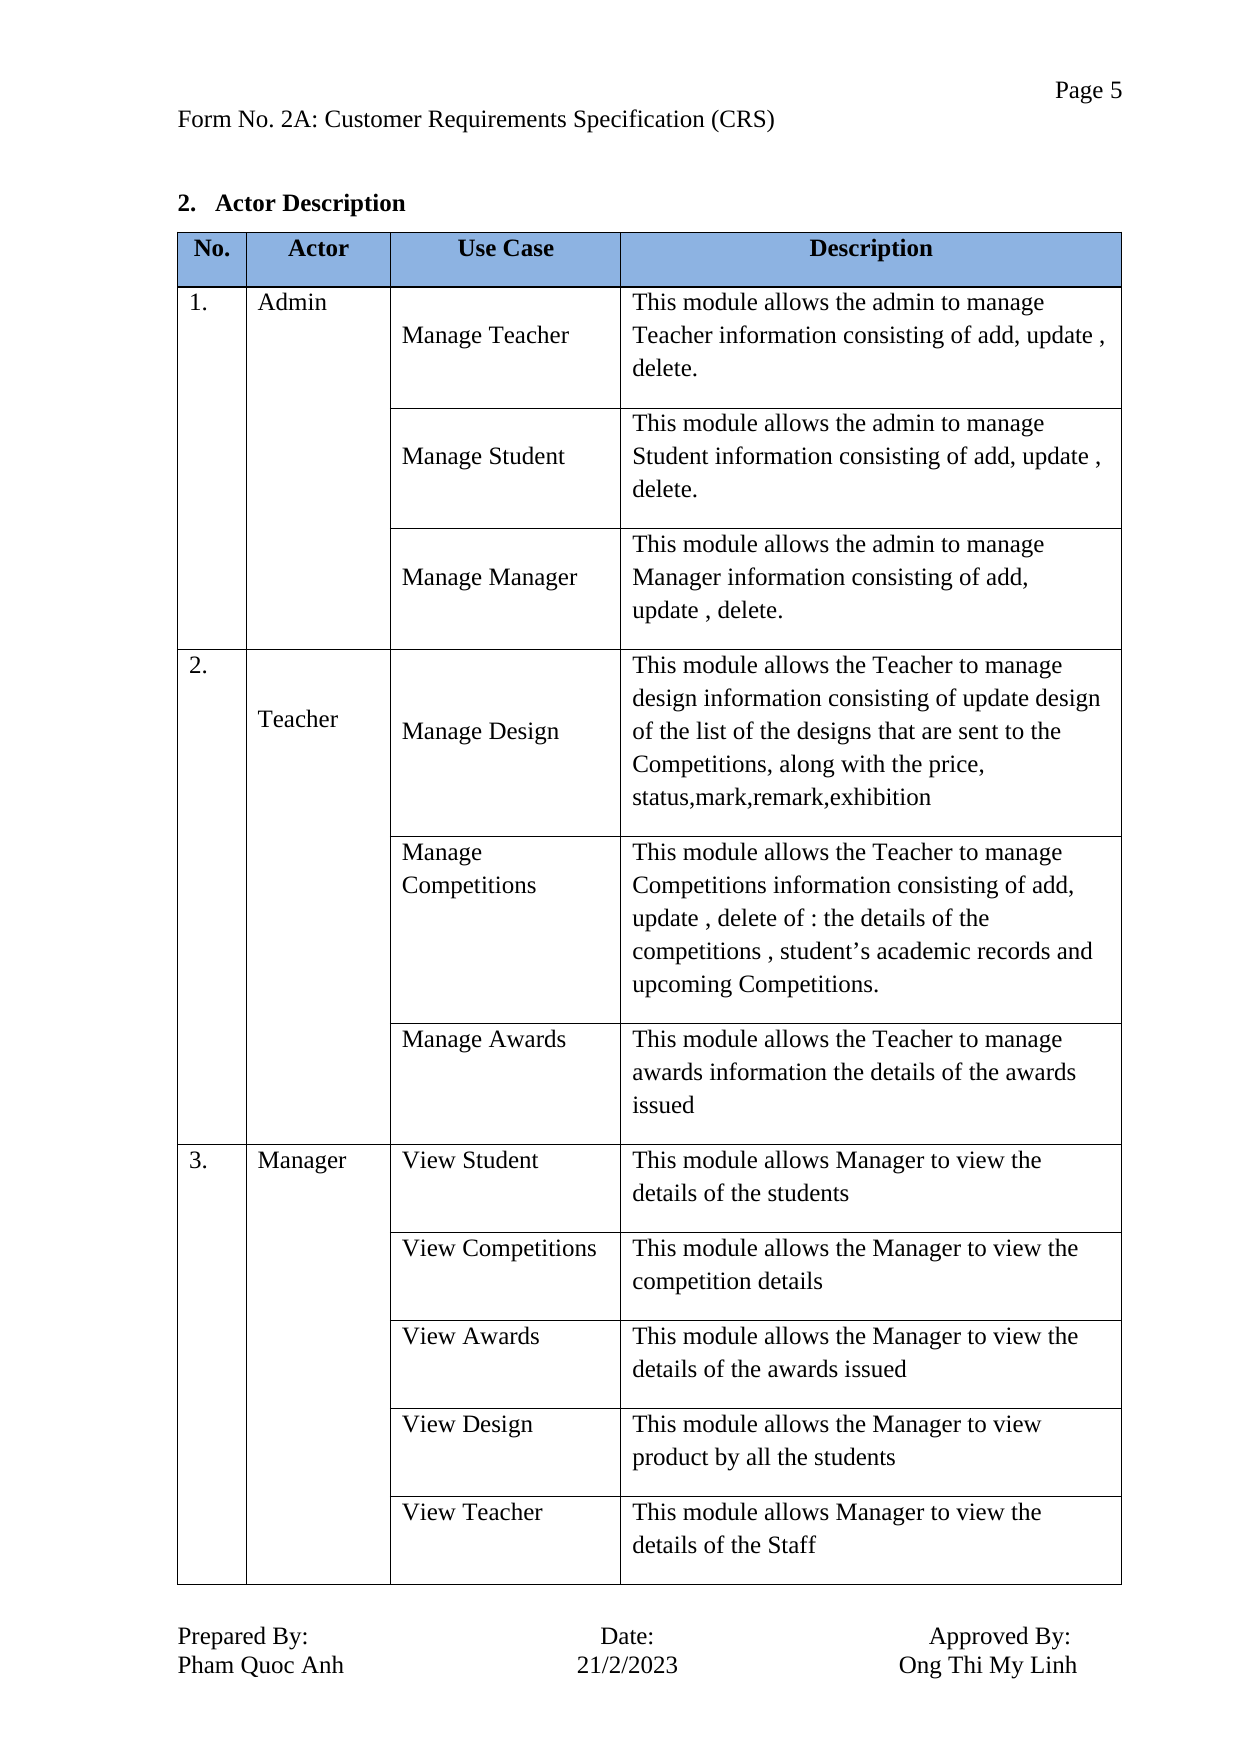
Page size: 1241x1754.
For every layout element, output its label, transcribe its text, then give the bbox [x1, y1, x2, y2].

table_cell [247, 528, 390, 649]
table_cell [178, 288, 246, 528]
table_cell This module allows Manager to view the details of the Staff [621, 1497, 1121, 1584]
table_cell View Teacher [391, 1497, 620, 1584]
table_cell Manage Student [391, 409, 620, 528]
table_cell Teacher [247, 650, 390, 1144]
table_header No. [178, 233, 246, 286]
table_cell View Awards [391, 1321, 620, 1408]
table_cell [178, 1496, 246, 1584]
table_cell This module allows the admin to manage Teacher information consisting of add, update , delete. [621, 288, 1121, 407]
table_cell This module allows the Manager to view the details of the awards issued [621, 1321, 1121, 1408]
table_cell This module allows Manager to view the details of the students [621, 1145, 1121, 1232]
table_cell Manage Teacher [391, 288, 620, 407]
table_cell Manage Awards [391, 1024, 620, 1144]
table_cell This module allows the Teacher to manage awards information the details of the awards issued [621, 1024, 1121, 1144]
table_cell [178, 1145, 246, 1496]
table_cell This module allows the Manager to view product by all the students [621, 1409, 1121, 1496]
table_cell This module allows the admin to manage Manager information consisting of add, update , delete. [621, 529, 1121, 649]
list Actor Description [177, 188, 1122, 217]
table_cell Admin [247, 288, 390, 528]
table_cell View Competitions [391, 1233, 620, 1320]
table_cell View Student [391, 1145, 620, 1232]
table_cell [247, 1496, 390, 1584]
table_header Use Case [391, 233, 620, 286]
table_cell Manage Manager [391, 529, 620, 649]
table_cell This module allows the Teacher to manage Competitions information consisting of add, update , delete of : the details of the competitions , student’s academic records and upcoming Competitions. [621, 837, 1121, 1023]
table_cell This module allows the Manager to view the competition details [621, 1233, 1121, 1320]
table_cell Manager [247, 1145, 390, 1496]
table_header Description [621, 233, 1121, 286]
table_cell This module allows the admin to manage Student information consisting of add, update , delete. [621, 409, 1121, 528]
table_cell Manage Design [391, 650, 620, 836]
table_cell [178, 650, 246, 1144]
table_header Actor [247, 233, 390, 286]
table_cell This module allows the Teacher to manage design information consisting of update design of the list of the designs that are sent to the Competitions, along with the price, status,mark,remark,exhibition [621, 650, 1121, 836]
table_cell View Design [391, 1409, 620, 1496]
table_cell [178, 528, 246, 649]
table_cell Manage Competitions [391, 837, 620, 1023]
